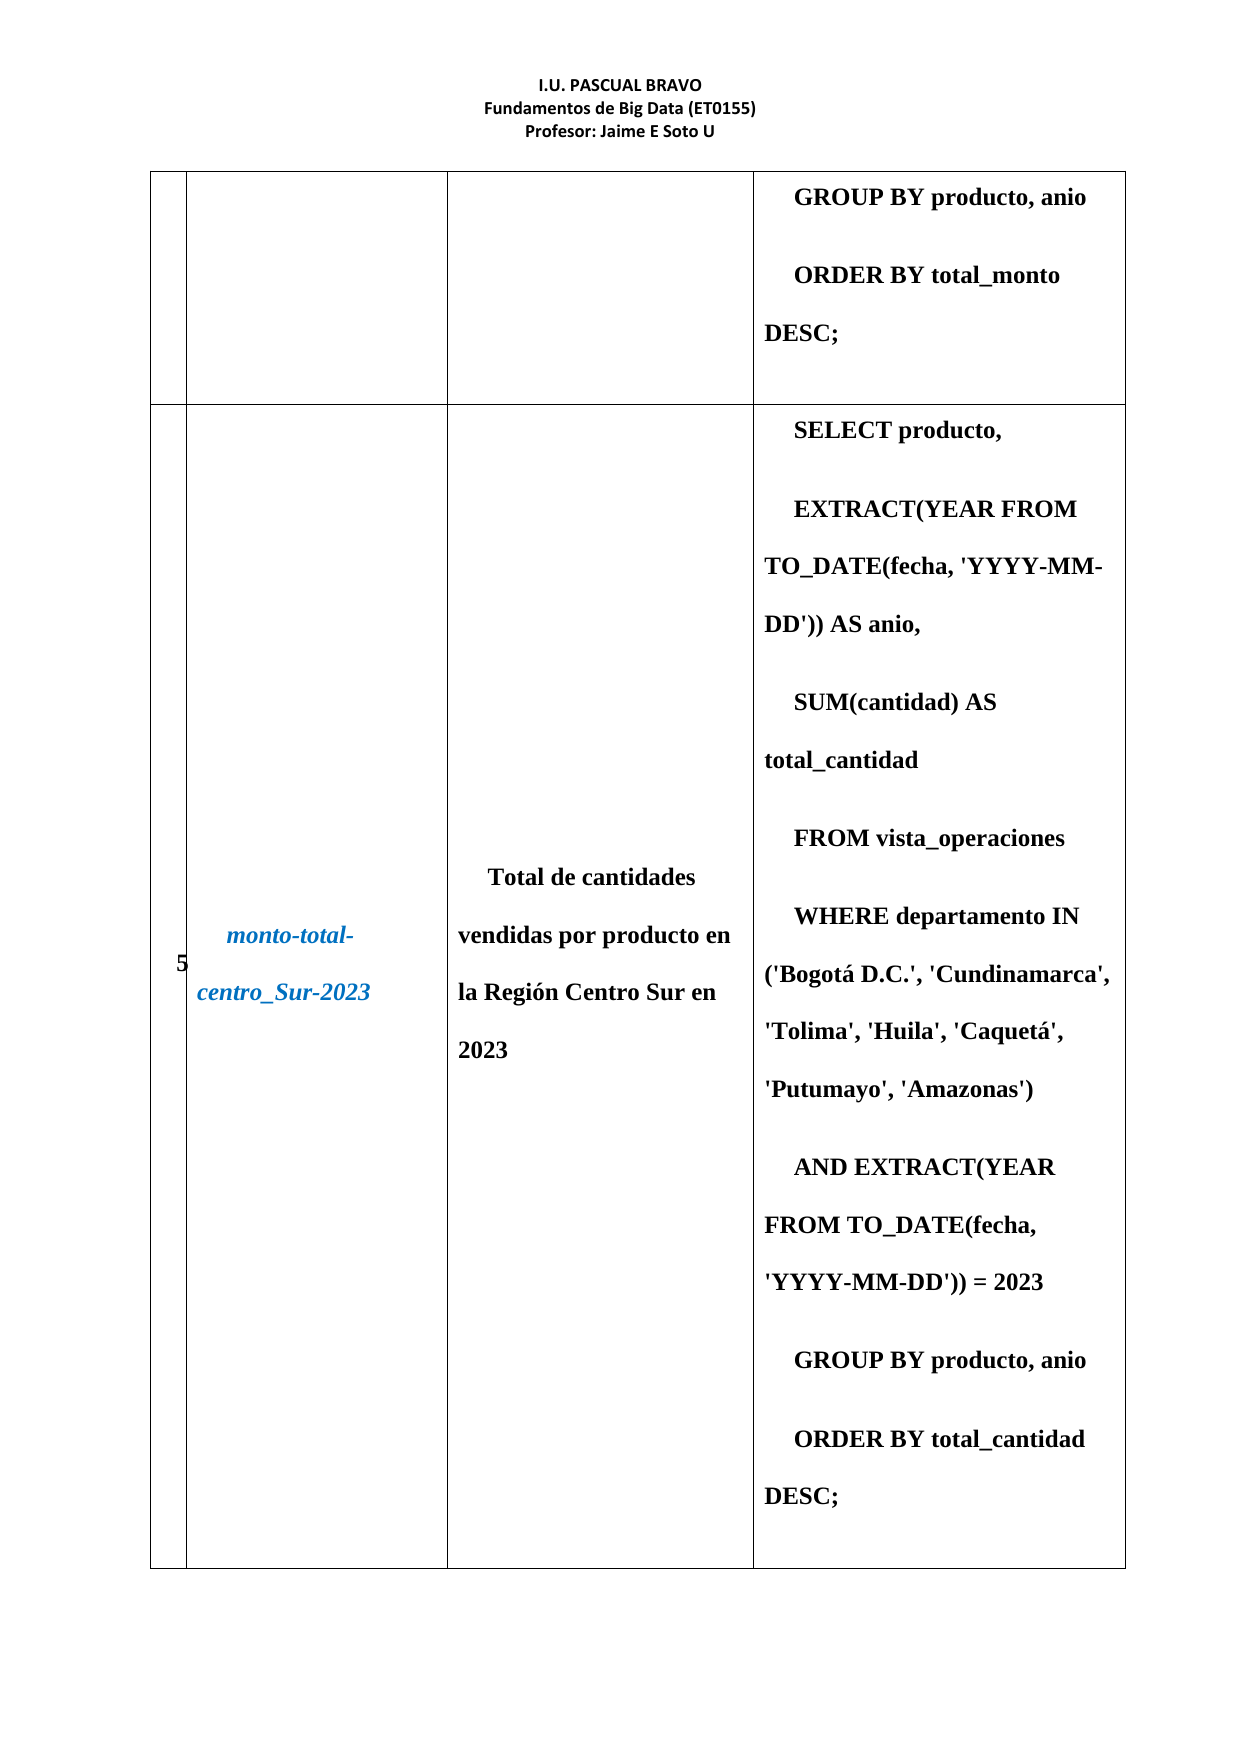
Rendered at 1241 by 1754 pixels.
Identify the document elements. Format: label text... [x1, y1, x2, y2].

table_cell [754, 172, 1125, 404]
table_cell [448, 172, 753, 404]
table_cell 4 [151, 172, 186, 404]
table_cell 5 [151, 405, 186, 1568]
table_cell monto-total-centro_Sur-2023 [187, 405, 447, 1568]
table_cell Total de cantidades vendidas por producto en la Región Centro Sur en 2023 [448, 405, 753, 1568]
table_cell SELECT producto, EXTRACT(YEAR FROM TO_DATE(fecha, 'YYYY-MM-DD')) AS anio, SUM(cantidad) AS total_cantidad FROM vista_operaciones WHERE departamento IN ('Bogotá D.C.', 'Cundinamarca', 'Tolima', 'Huila', 'Caquetá', 'Putumayo', 'Amazonas') AND EXTRACT(YEAR FROM TO_DATE(fecha, 'YYYY-MM-DD')) = 2023 GROUP BY producto, anio ORDER BY total_cantidad DESC; [754, 405, 1125, 1568]
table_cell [187, 172, 447, 404]
